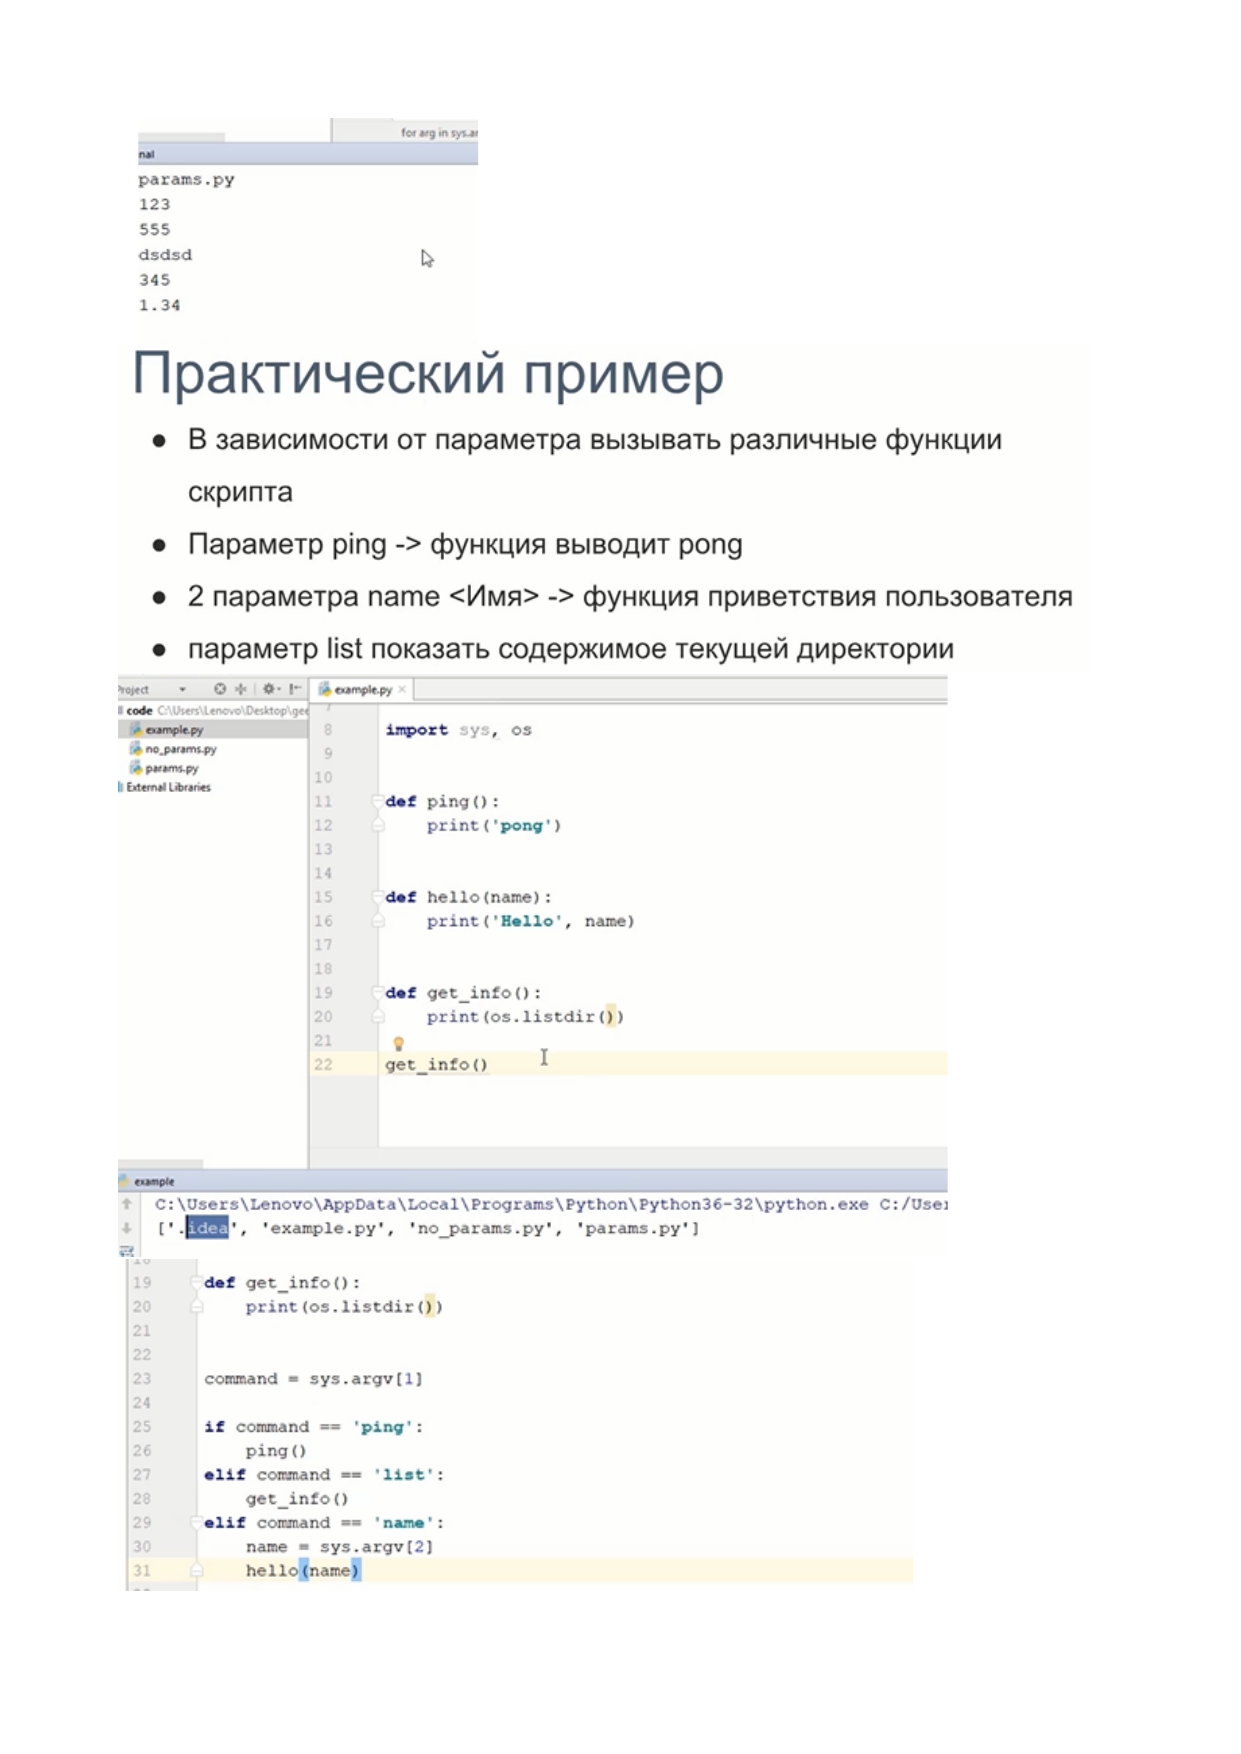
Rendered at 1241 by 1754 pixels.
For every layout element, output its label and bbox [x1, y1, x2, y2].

picture [118, 674, 948, 1257]
picture [118, 118, 479, 344]
picture [118, 345, 1092, 672]
picture [118, 1259, 914, 1591]
